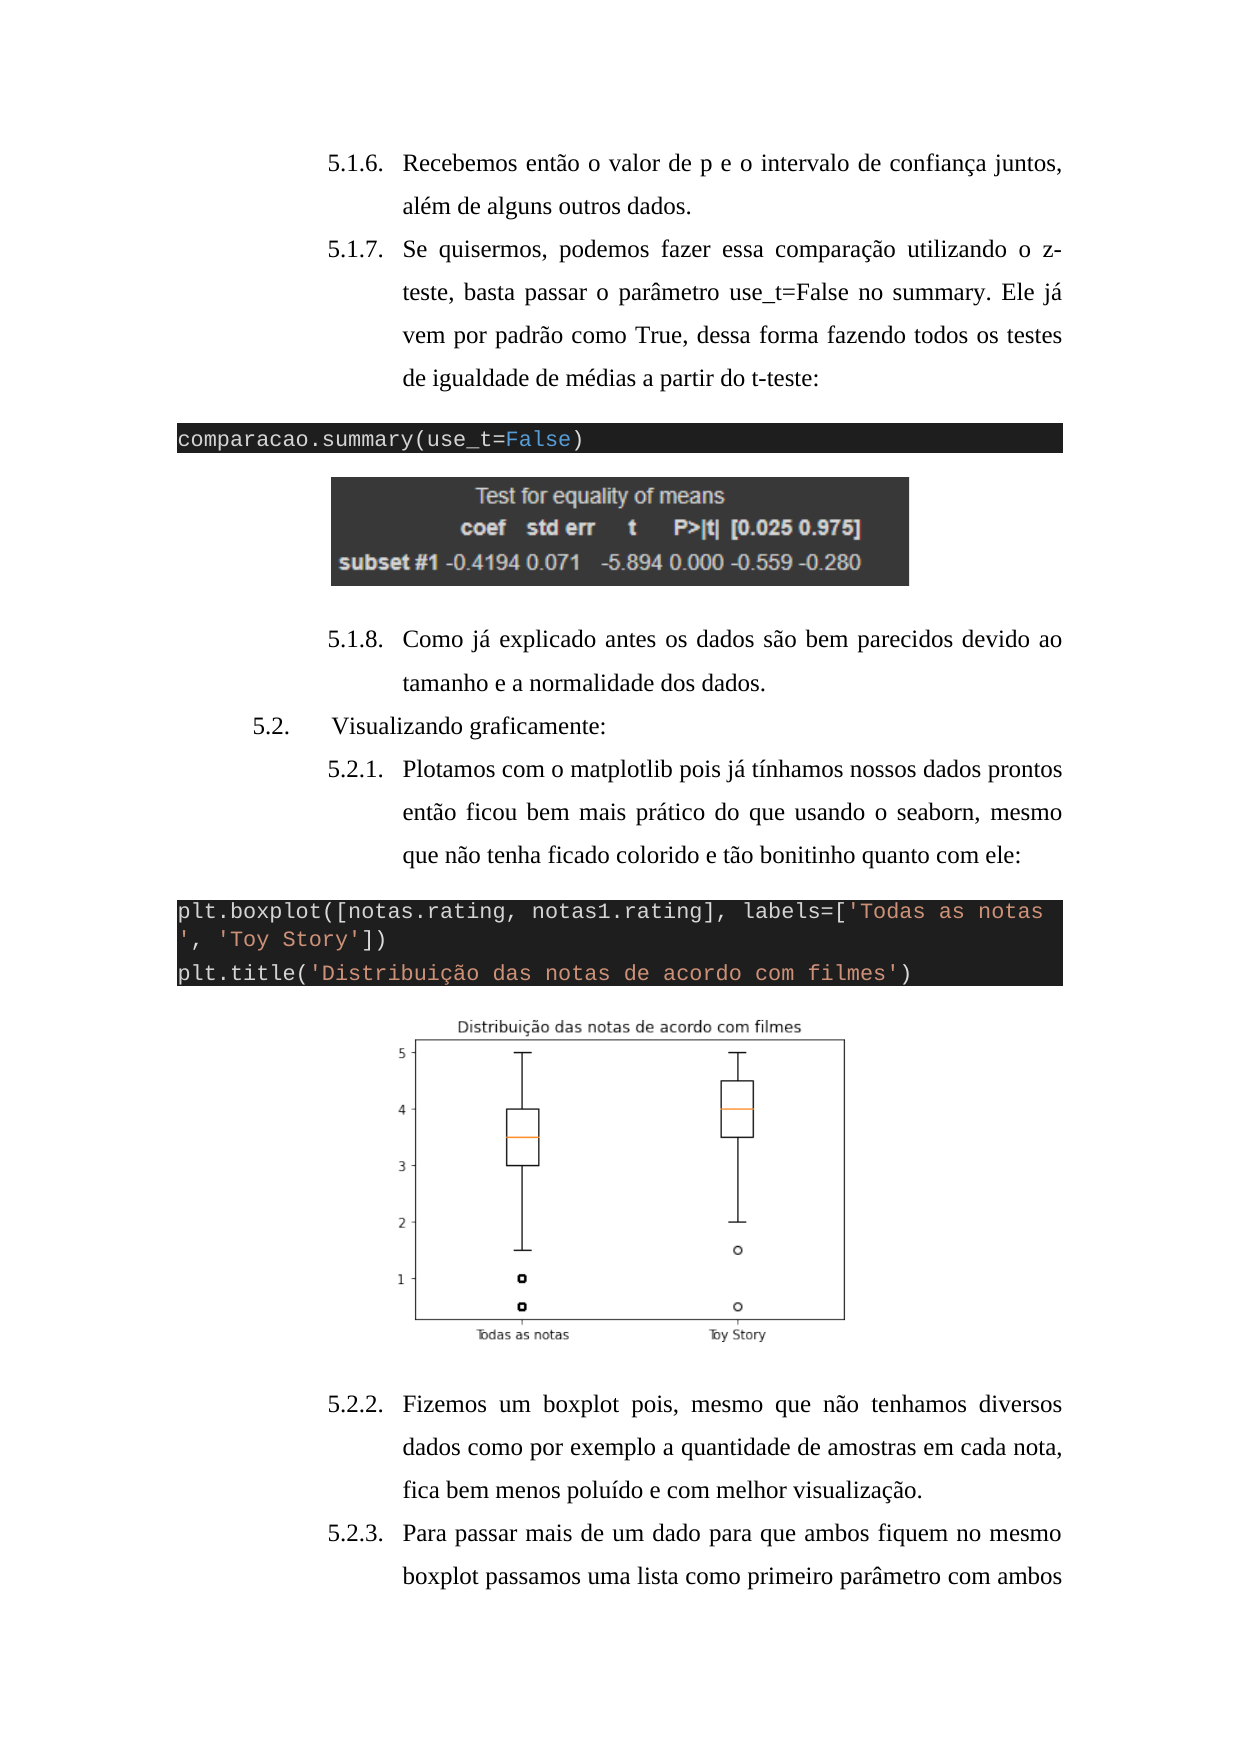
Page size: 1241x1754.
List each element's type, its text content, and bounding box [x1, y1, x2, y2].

picture [388, 1011, 853, 1350]
list Se quisermos, podemos fazer essa comparação utilizando o z-teste, basta passar o parâmetro use_t=False no summary. Ele já vem por padrão como True, dessa forma fazendo todos os testes de igualdade de médias a partir do t-teste: [327, 234, 1063, 392]
text plt.boxplot([notas.rating, notas1.rating], labels=['Todas as notas', 'Toy Story']) [177, 900, 1063, 953]
list Visualizando graficamente: [252, 711, 1063, 739]
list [327, 1518, 1063, 1590]
list Como já explicado antes os dados são bem parecidos devido ao tamanho e a normalidade dos dados. [327, 624, 1063, 696]
list Plotamos com o matplotlib pois já tínhamos nossos dados prontos então ficou bem mais prático do que usando o seaborn, mesmo que não tenha ficado colorido e tão bonitinho quanto com ele: [327, 754, 1063, 869]
text comparacao.summary(use_t=False) [177, 423, 1063, 453]
list Recebemos então o valor de p e o intervalo de confiança juntos, além de alguns outros dados. [327, 148, 1063, 219]
picture [331, 477, 910, 586]
list Fizemos um boxplot pois, mesmo que não tenhamos diversos dados como por exemplo a quantidade de amostras em cada nota, fica bem menos poluído e com melhor visualização. [327, 1389, 1063, 1504]
text plt.title('Distribuição das notas de acordo com filmes') [177, 957, 1063, 986]
